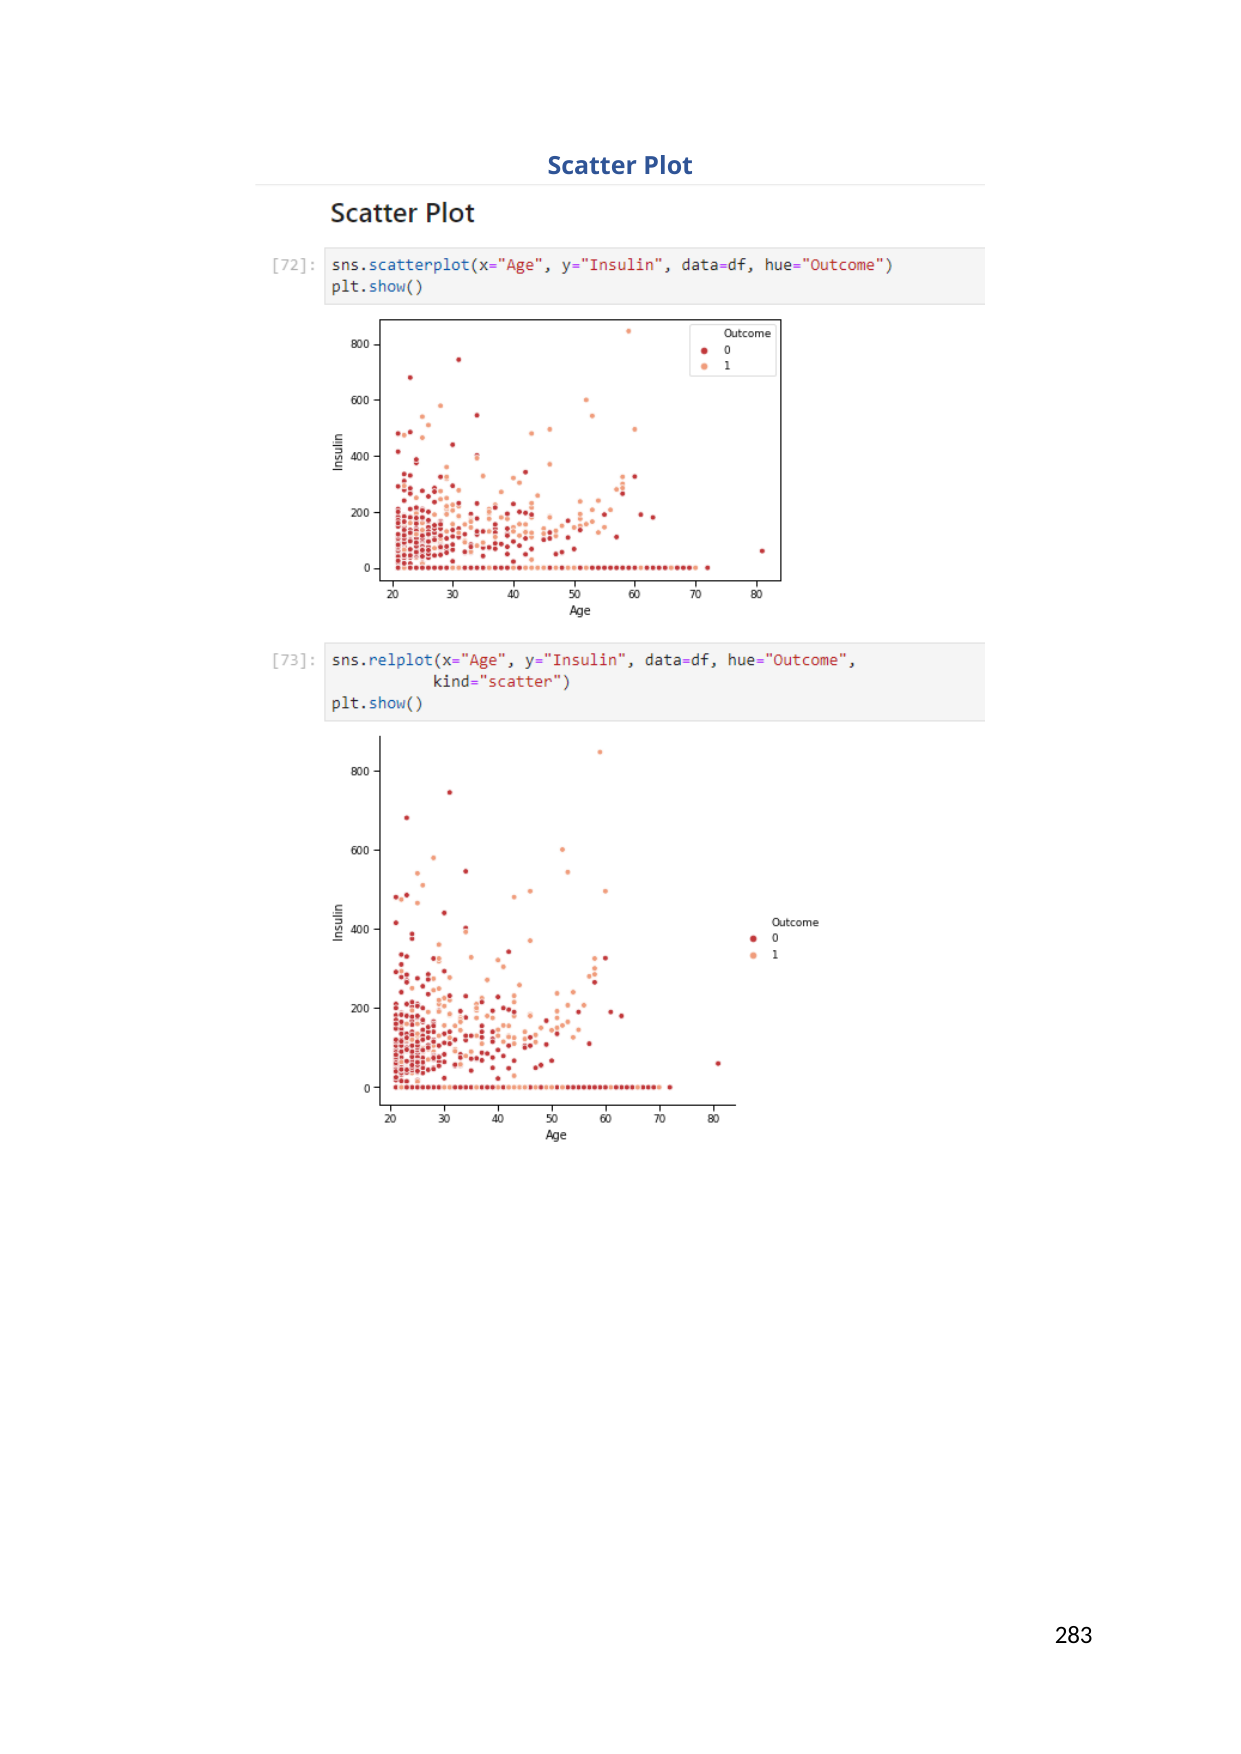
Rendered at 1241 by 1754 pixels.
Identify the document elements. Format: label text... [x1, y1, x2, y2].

picture [255, 184, 985, 1161]
subtitle Scatter Plot [148, 148, 1092, 182]
